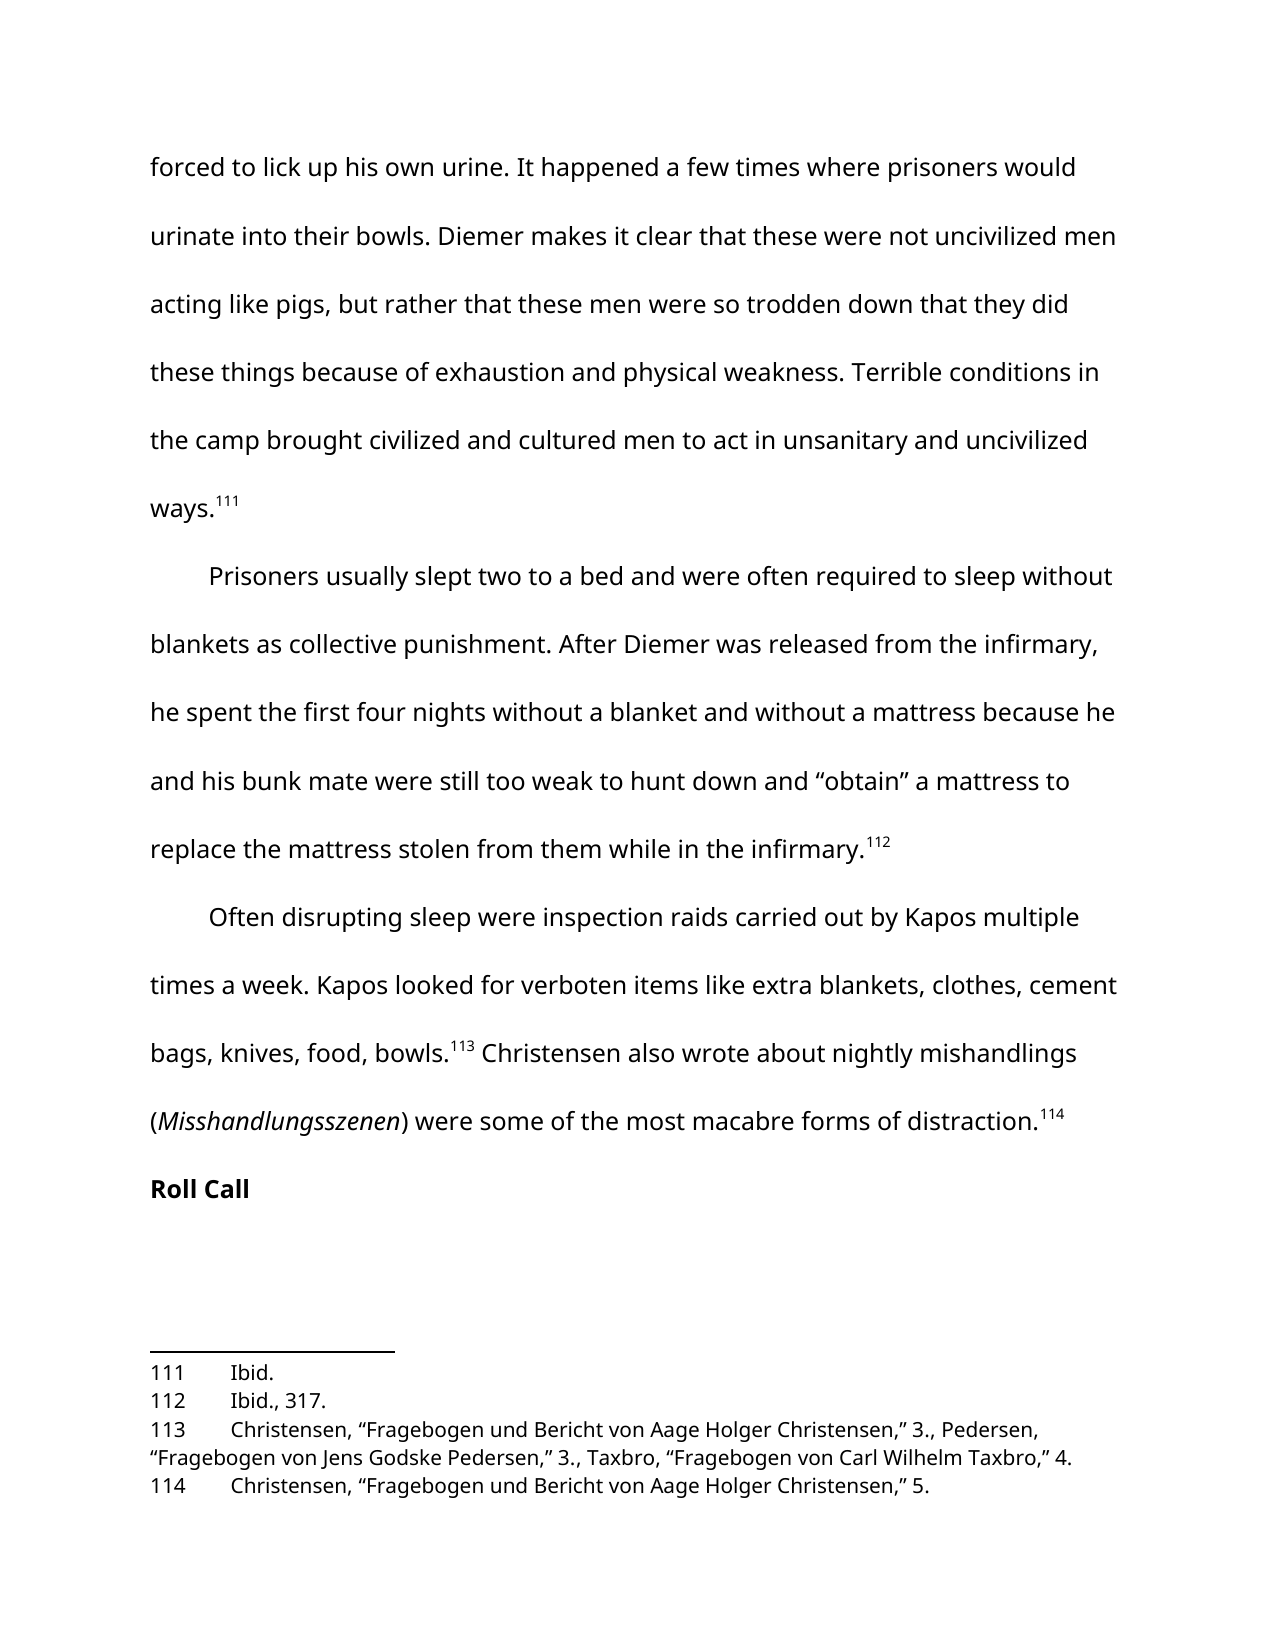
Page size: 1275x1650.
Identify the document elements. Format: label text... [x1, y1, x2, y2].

text Roll Call [150, 1172, 1125, 1206]
text Prisoners usually slept two to a bed and were often required to sleep without blankets as collective punishment. After Diemer was released from the infirmary, he spent the first four nights without a blanket and without a mattress because he and his bunk mate were still too weak to hunt down and “obtain” a mattress to replace the mattress stolen from them while in the infirmary. [150, 559, 1125, 865]
text Often disrupting sleep were inspection raids carried out by Kapos multiple times a week. Kapos looked for verboten items like extra blankets, clothes, cement bags, knives, food, bowls. Christensen also wrote about nightly mishandlings (Misshandlungsszenen) were some of the most macabre forms of distraction. [150, 899, 1125, 1138]
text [150, 150, 1125, 525]
